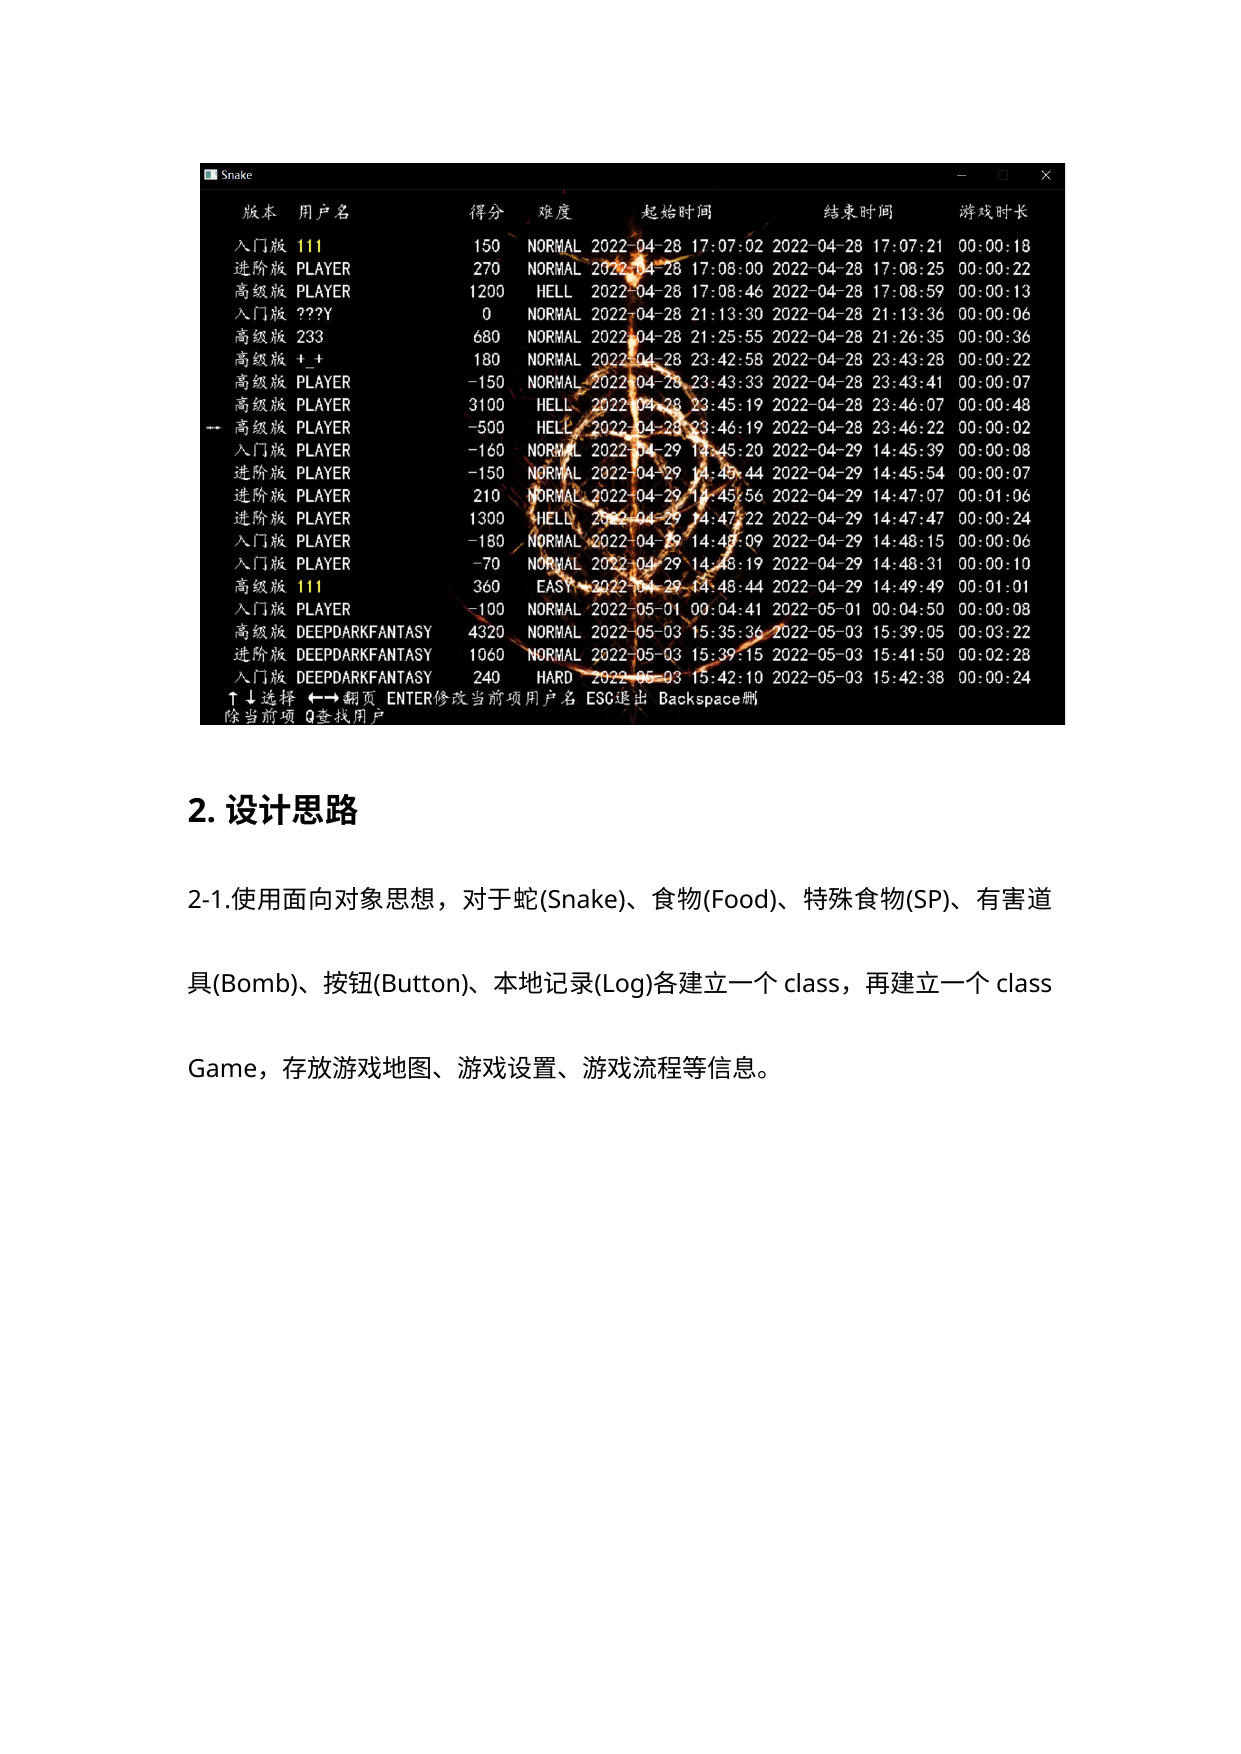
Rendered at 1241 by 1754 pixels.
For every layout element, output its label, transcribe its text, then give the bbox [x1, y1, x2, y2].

picture [200, 163, 1066, 725]
text 2-1.使用面向对象思想，对于蛇(Snake)、食物(Food)、特殊食物(SP)、有害道具(Bomb)、按钮(Button)、本地记录(Log)各建立一个class，再建立一个class Game，存放游戏地图、游戏设置、游戏流程等信息。 [187, 863, 1053, 1101]
subtitle 设计思路 [187, 774, 1053, 842]
